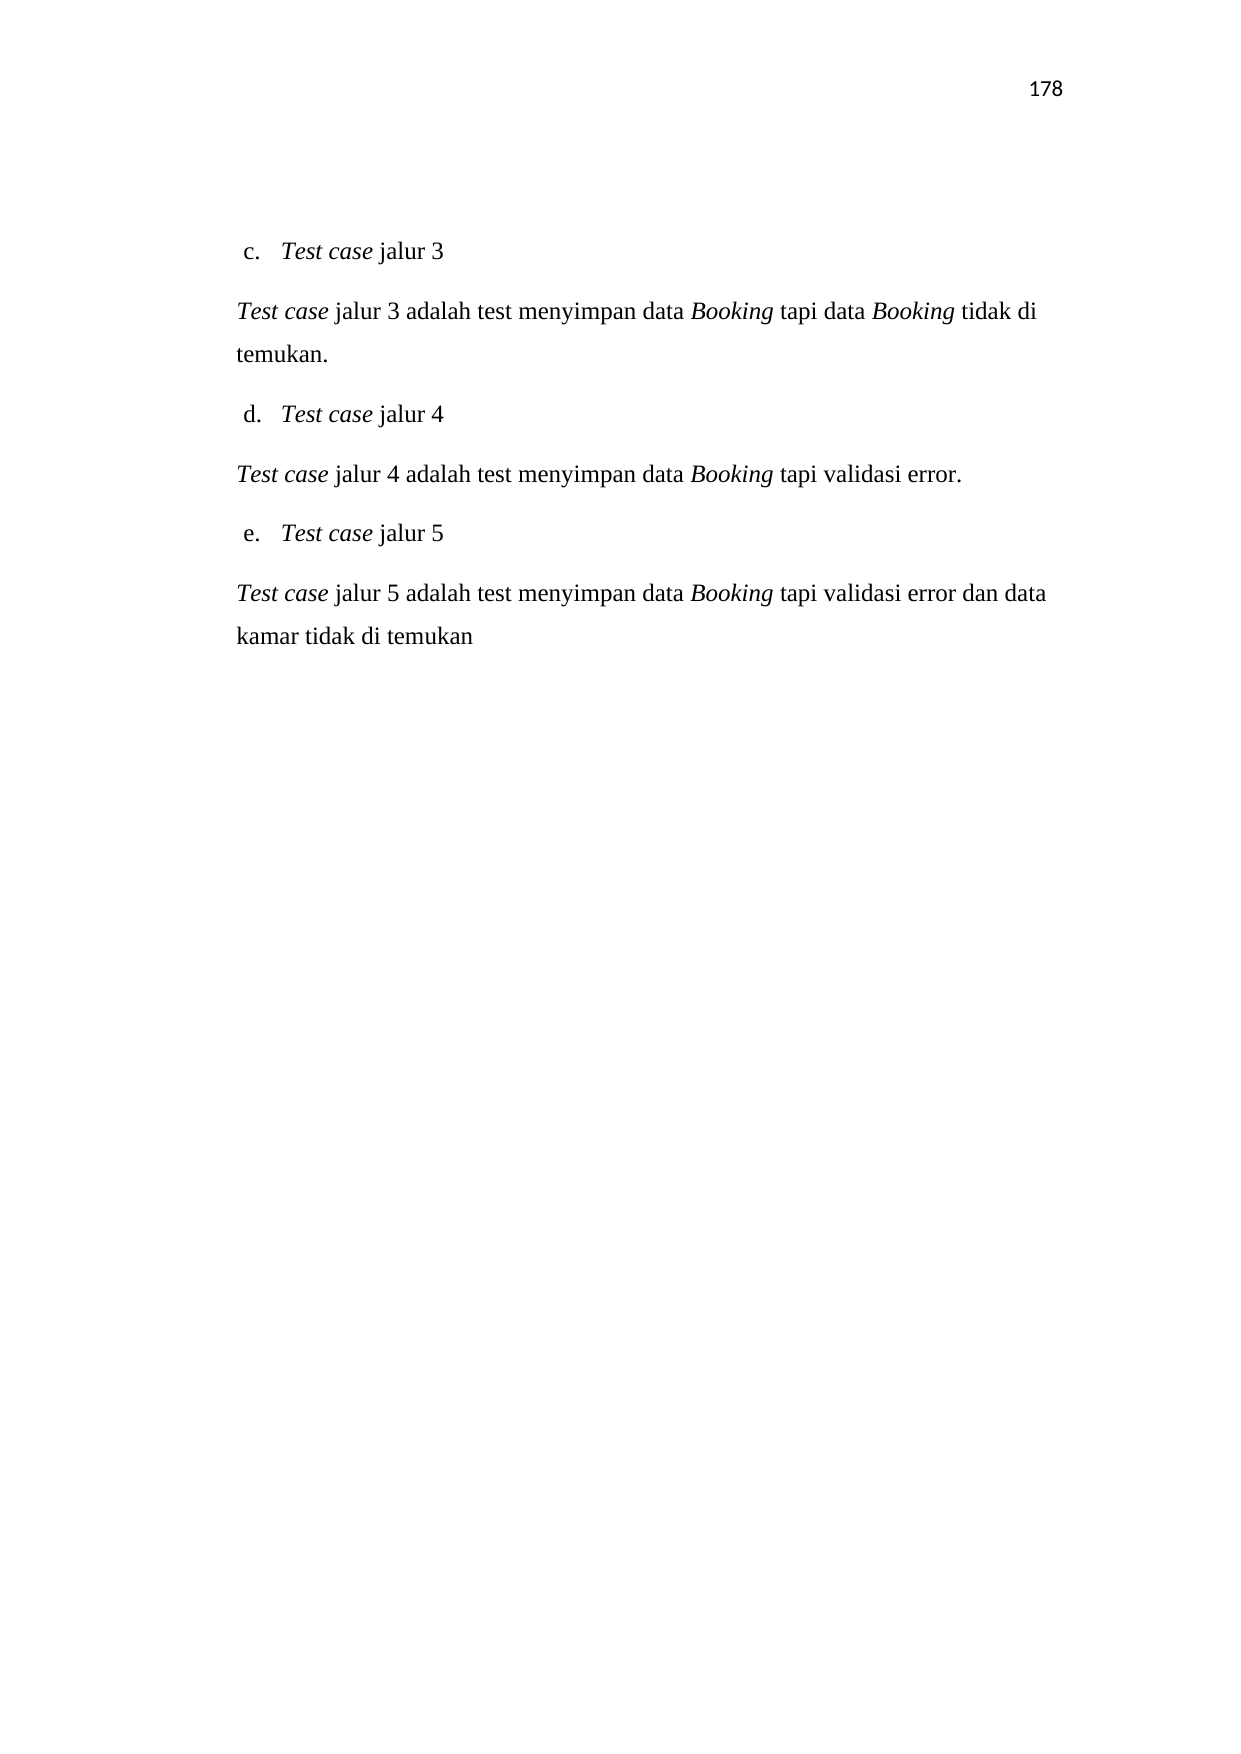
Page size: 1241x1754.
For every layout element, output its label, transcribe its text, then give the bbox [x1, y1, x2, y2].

list Test case jalur 5 [243, 518, 1063, 547]
list Test case jalur 3 [243, 236, 1063, 265]
text Test case jalur 3 adalah test menyimpan data Booking tapi data Booking tidak di temukan. [236, 296, 1063, 368]
text Test case jalur 5 adalah test menyimpan data Booking tapi validasi error dan data kamar tidak di temukan [236, 578, 1063, 650]
text Test case jalur 4 adalah test menyimpan data Booking tapi validasi error. [236, 459, 1063, 487]
list Test case jalur 4 [243, 399, 1063, 428]
